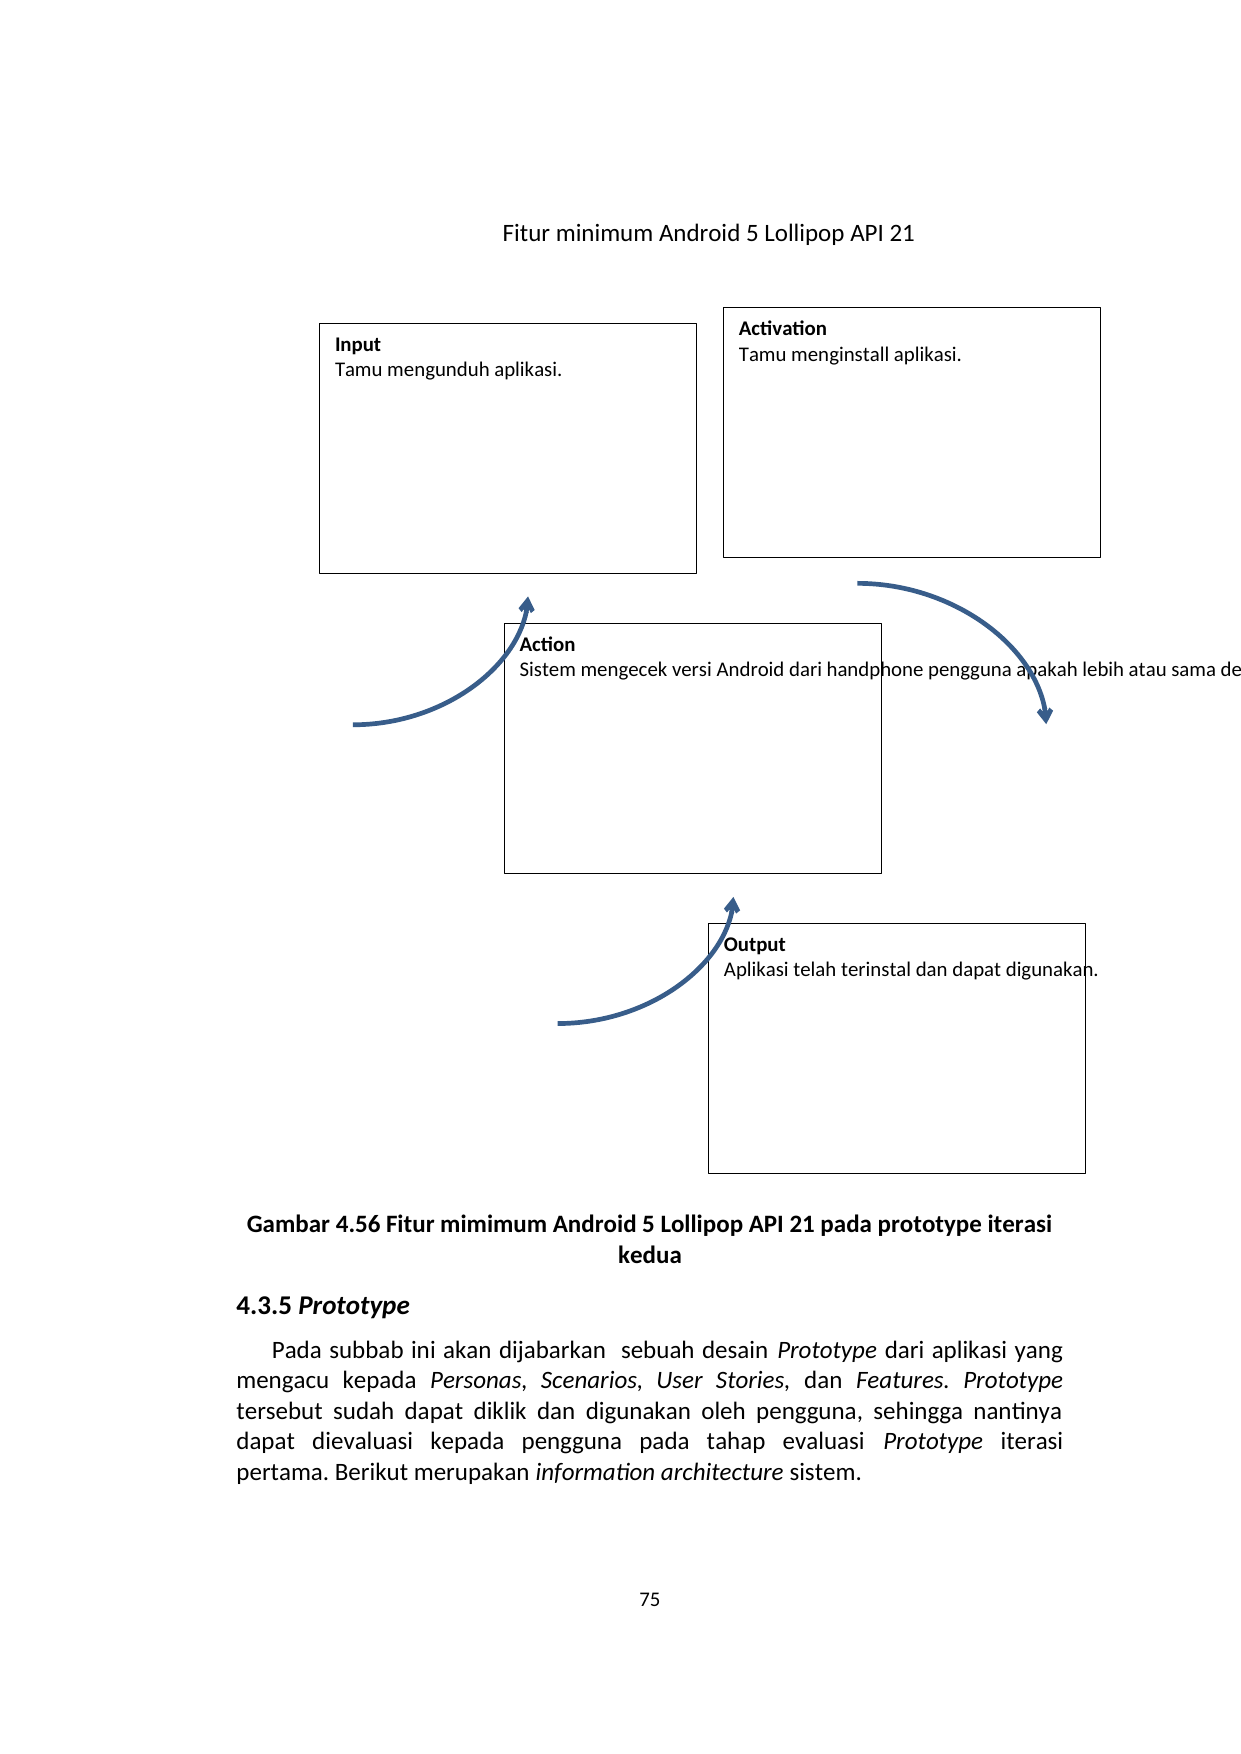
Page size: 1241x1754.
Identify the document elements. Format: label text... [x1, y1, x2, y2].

subtitle Prototype [236, 1288, 1063, 1321]
text Pada subbab ini akan dijabarkan sebuah desain Prototype dari aplikasi yang mengacu kepada Personas, Scenarios, User Stories, dan Features. Prototype tersebut sudah dapat diklik dan digunakan oleh pengguna, sehingga nantinya dapat dievaluasi kepada pengguna pada tahap evaluasi Prototype iterasi pertama. Berikut merupakan information architecture sistem. [236, 1334, 1063, 1486]
